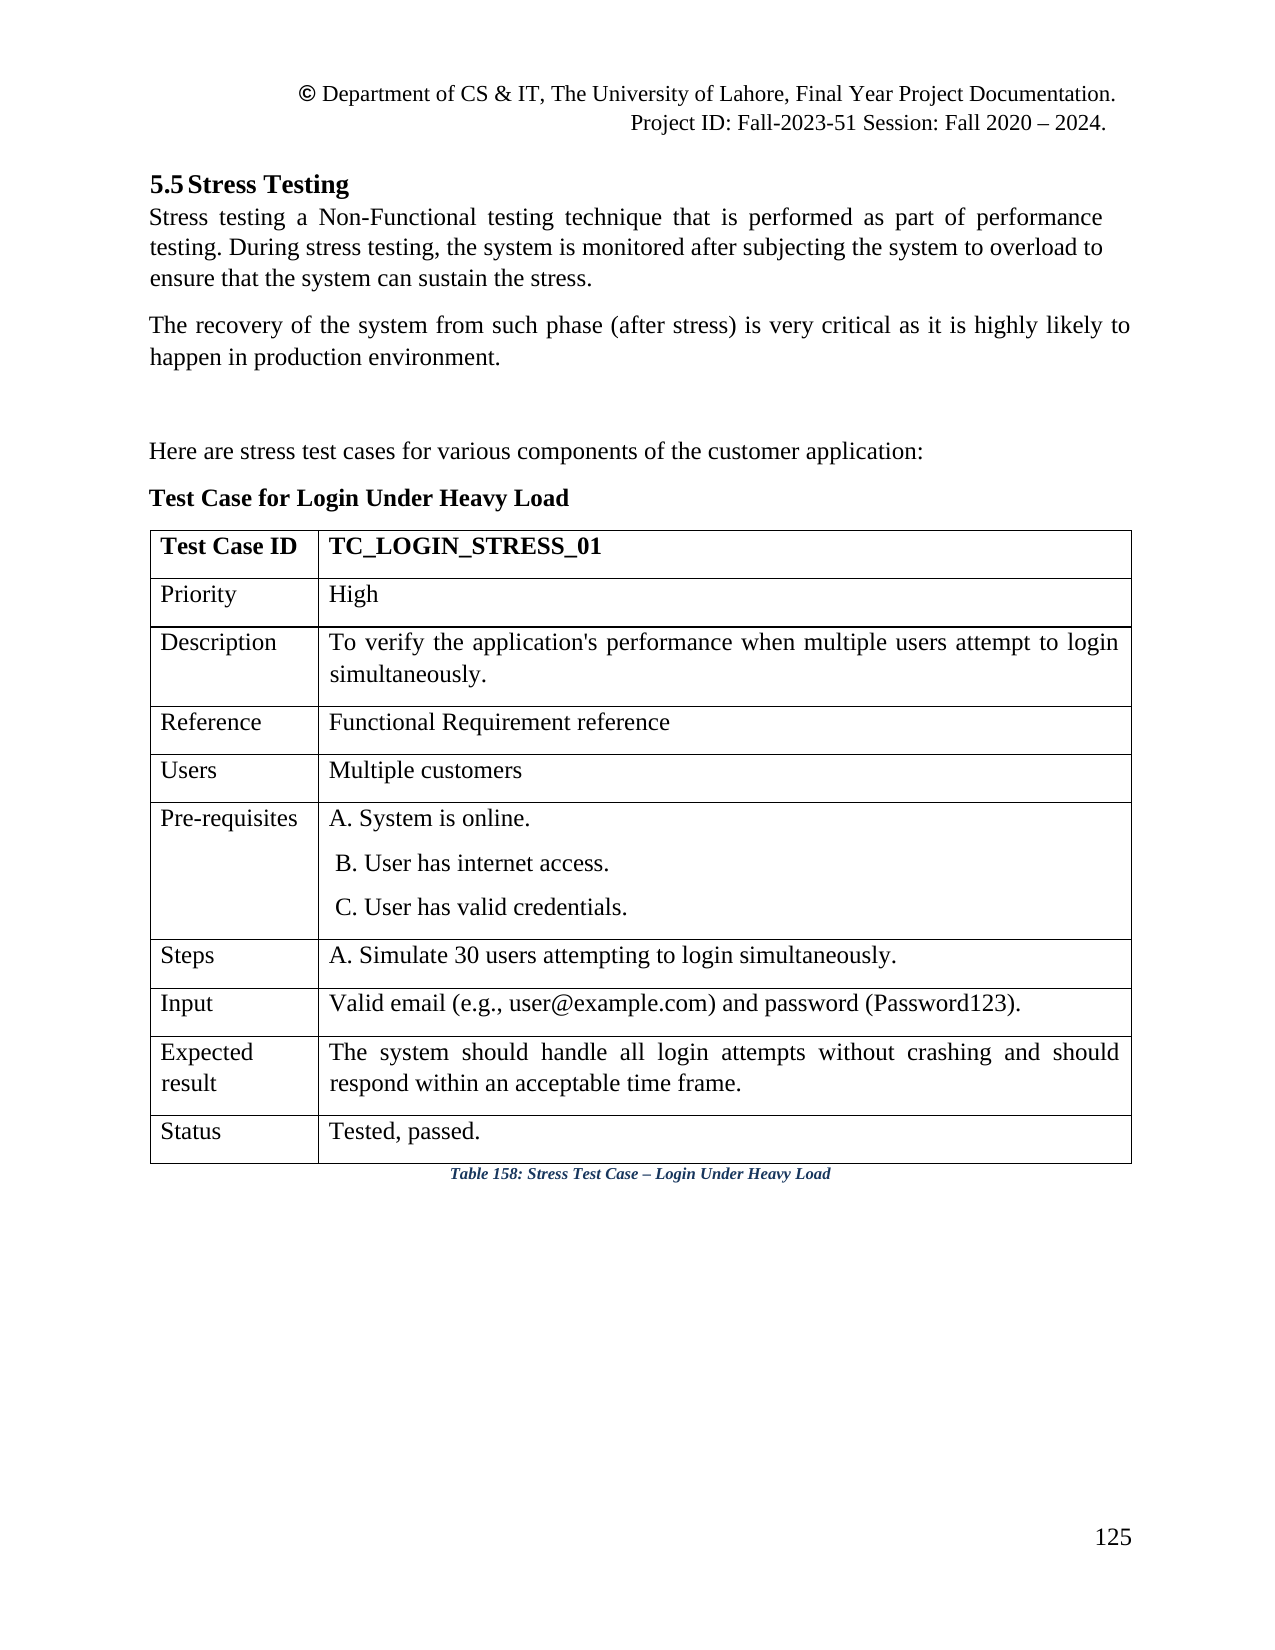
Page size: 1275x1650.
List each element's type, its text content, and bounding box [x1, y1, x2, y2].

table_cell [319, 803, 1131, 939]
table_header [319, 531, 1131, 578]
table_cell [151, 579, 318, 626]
text Test Case for Login Under Heavy Load [148, 483, 1132, 512]
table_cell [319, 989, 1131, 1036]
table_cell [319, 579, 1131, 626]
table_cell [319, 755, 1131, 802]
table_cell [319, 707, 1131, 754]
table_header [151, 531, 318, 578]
subtitle Table 158: Stress Test Case – Login Under Heavy Load [150, 1164, 1132, 1183]
text Here are stress test cases for various components of the customer application: [148, 436, 1132, 465]
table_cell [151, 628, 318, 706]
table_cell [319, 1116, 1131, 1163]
text The recovery of the system from such phase (after stress) is very critical as it is highly likely to happen in production environment. [148, 311, 1132, 371]
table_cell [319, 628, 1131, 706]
text Stress testing a Non-Functional testing technique that is performed as part of performance testing. During stress testing, the system is monitored after subjecting the system to overload to ensure that the system can sustain the stress. [148, 202, 1104, 292]
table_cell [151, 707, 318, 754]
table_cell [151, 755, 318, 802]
subtitle Stress Testing [150, 168, 1132, 199]
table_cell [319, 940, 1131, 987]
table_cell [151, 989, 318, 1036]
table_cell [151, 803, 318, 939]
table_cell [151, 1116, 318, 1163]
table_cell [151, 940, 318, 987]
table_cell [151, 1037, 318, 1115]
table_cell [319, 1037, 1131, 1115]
